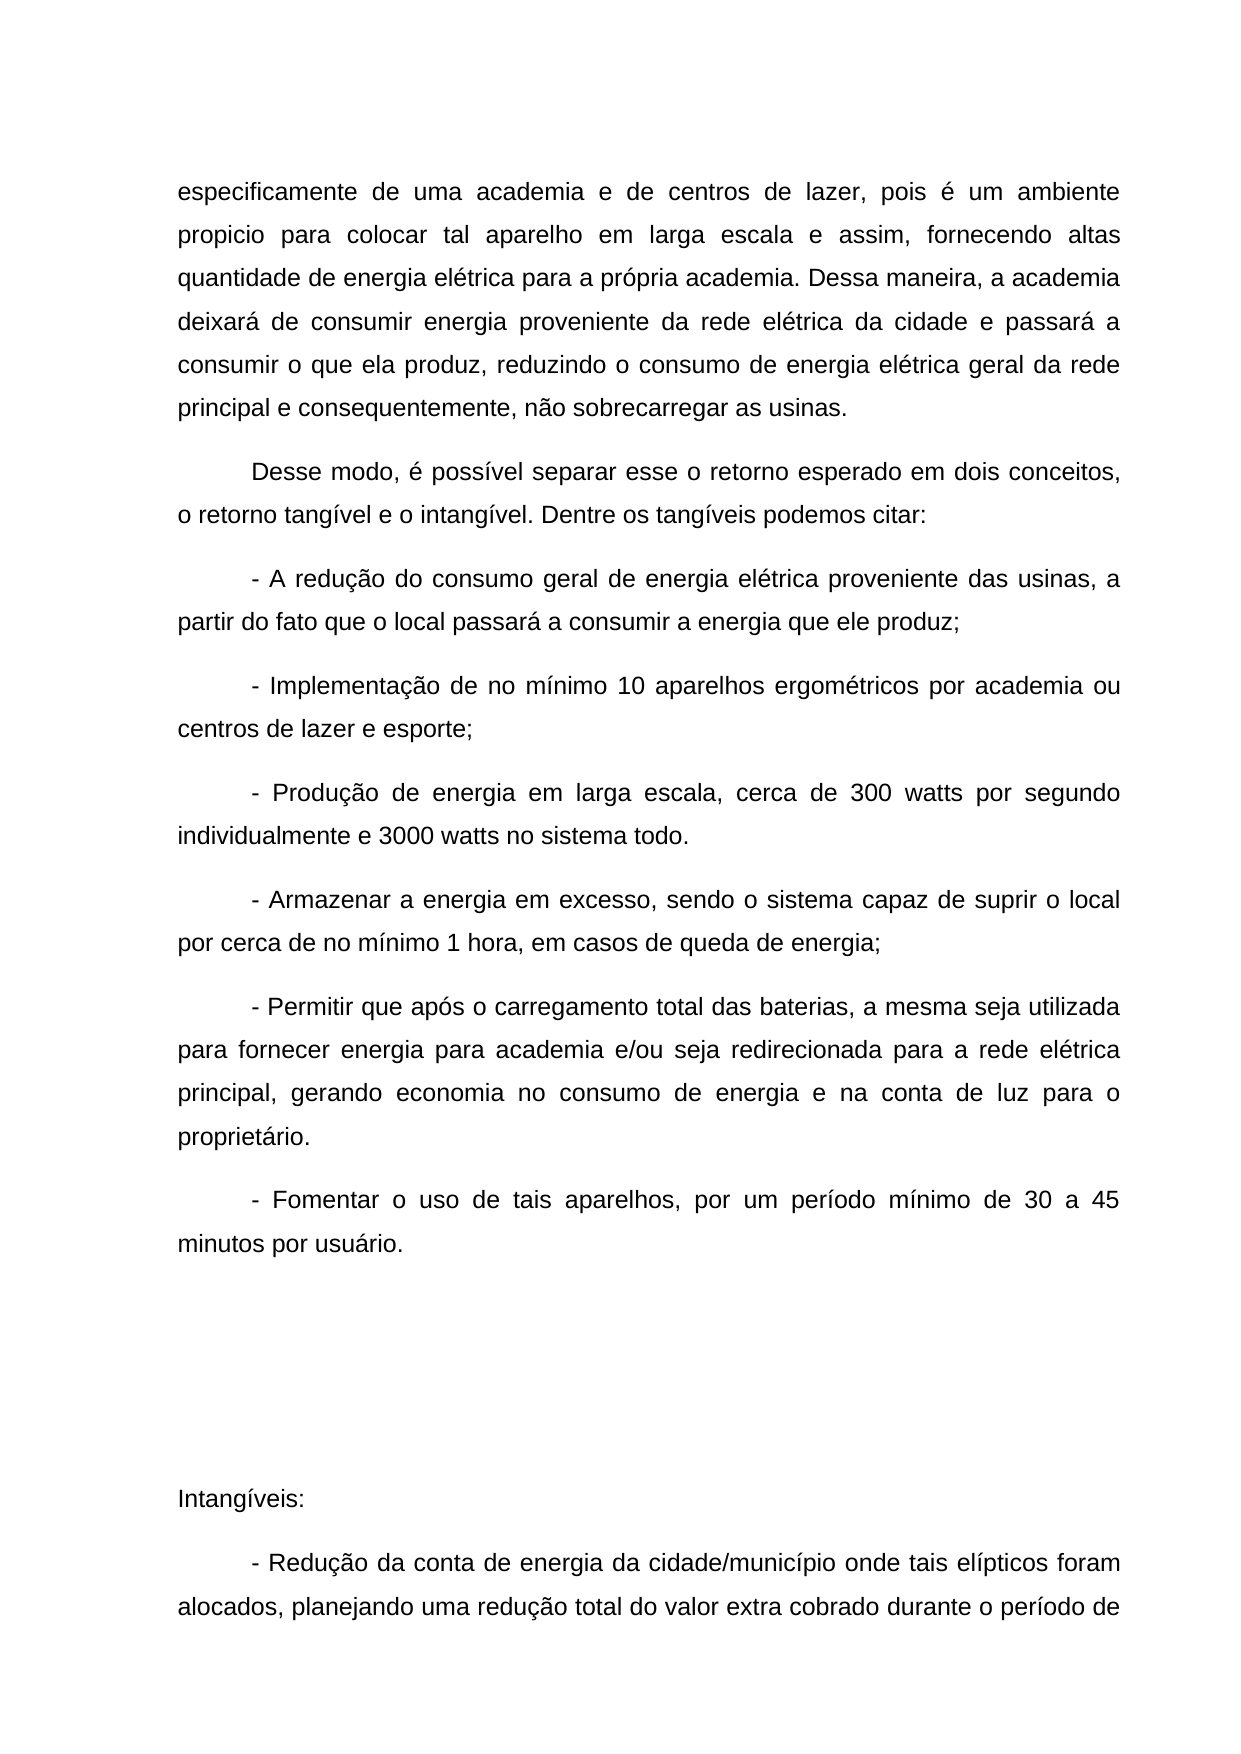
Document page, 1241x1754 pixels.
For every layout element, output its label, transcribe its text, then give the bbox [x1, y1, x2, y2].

text - Armazenar a energia em excesso, sendo o sistema capaz de suprir o local por cerca de no mínimo 1 hora, em casos de queda de energia; [177, 885, 1122, 957]
text - A redução do consumo geral de energia elétrica proveniente das usinas, a partir do fato que o local passará a consumir a energia que ele produz; [177, 564, 1122, 636]
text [177, 1548, 1122, 1620]
text Desse modo, é possível separar esse o retorno esperado em dois conceitos, o retorno tangível e o intangível. Dentre os tangíveis podemos citar: [177, 457, 1122, 529]
text - Permitir que após o carregamento total das baterias, a mesma seja utilizada para fornecer energia para academia e/ou seja redirecionada para a rede elétrica principal, gerando economia no consumo de energia e na conta de luz para o proprietário. [177, 992, 1122, 1150]
text - Implementação de no mínimo 10 aparelhos ergométricos por academia ou centros de lazer e esporte; [177, 671, 1122, 743]
text Intangíveis: [177, 1484, 1122, 1513]
text - Fomentar o uso de tais aparelhos, por um período mínimo de 30 a 45 minutos por usuário. [177, 1186, 1122, 1257]
text - Produção de energia em larga escala, cerca de 300 watts por segundo individualmente e 3000 watts no sistema todo. [177, 778, 1122, 850]
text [177, 177, 1122, 422]
